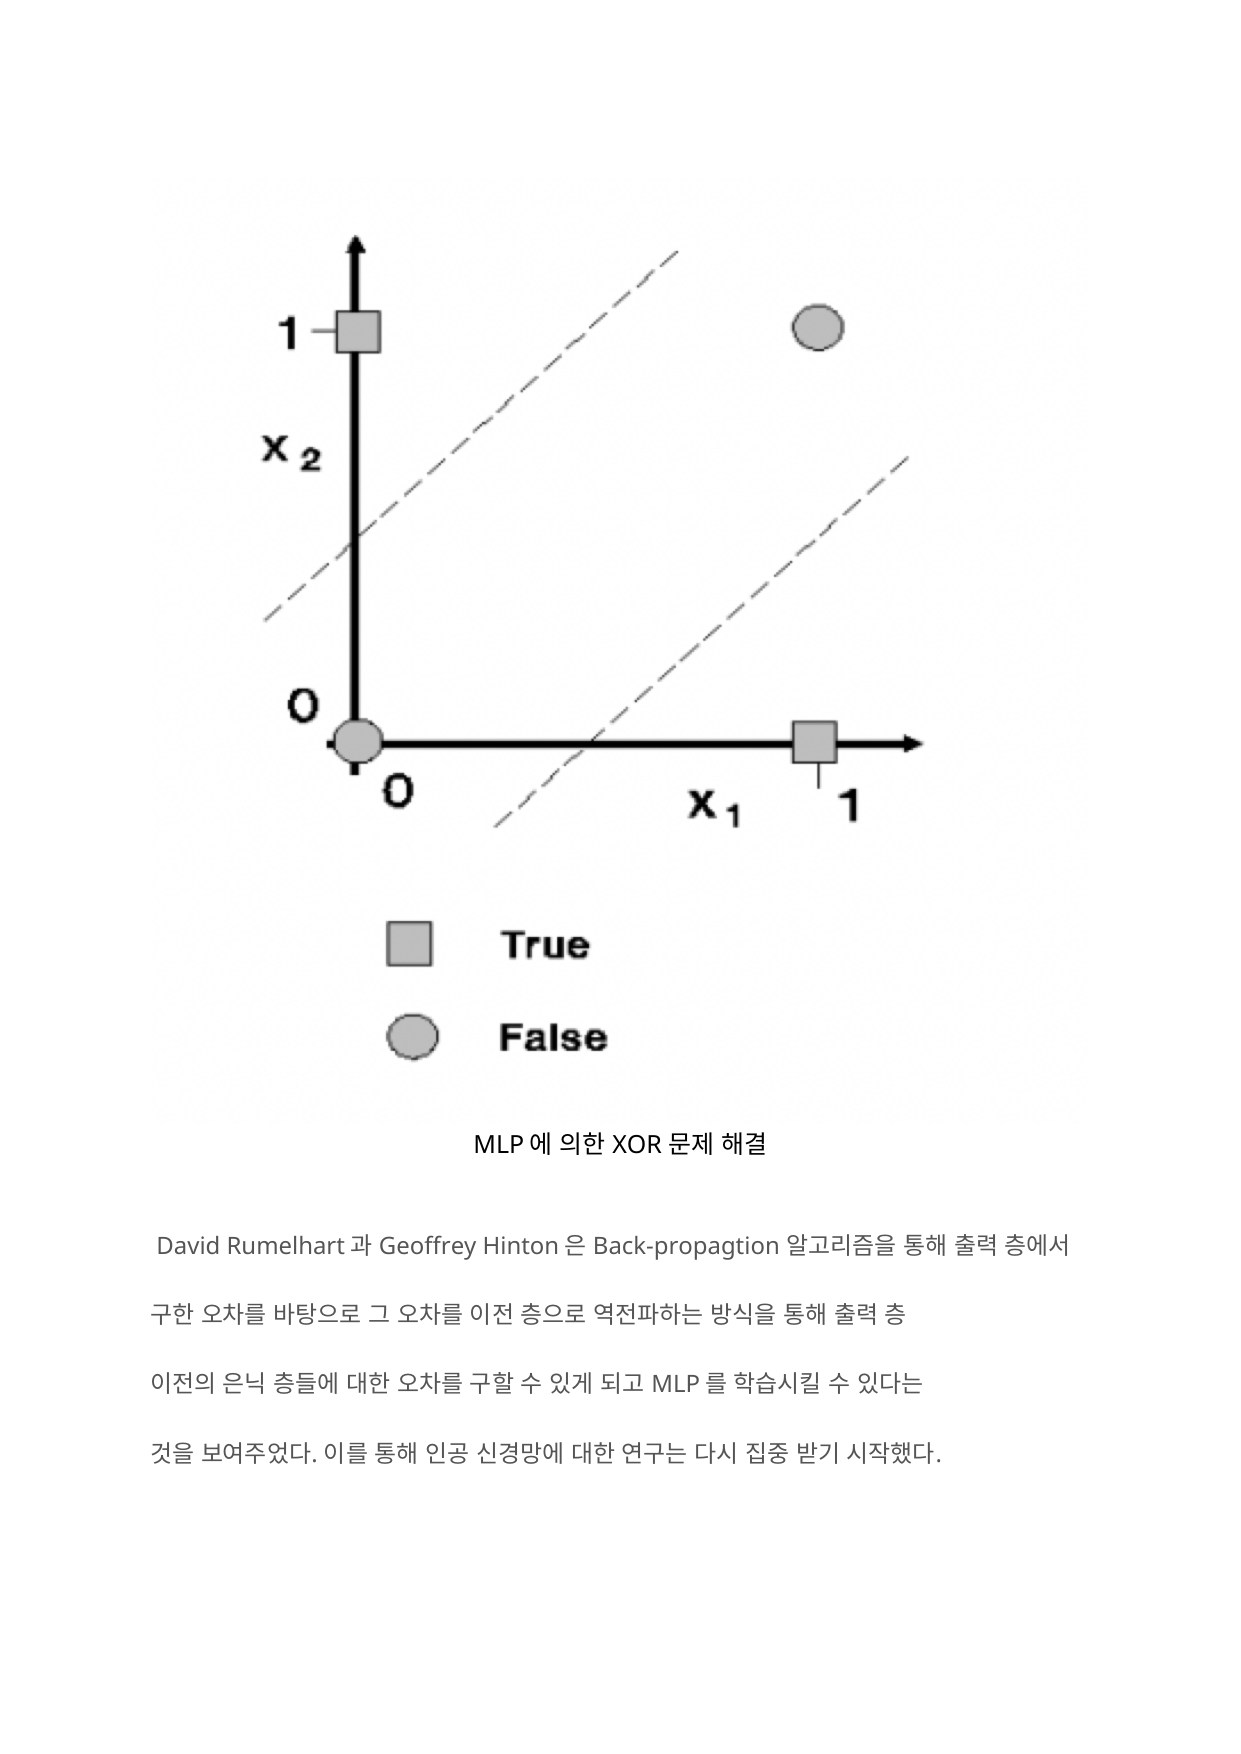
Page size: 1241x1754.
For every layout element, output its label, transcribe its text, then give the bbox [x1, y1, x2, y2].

picture [152, 177, 1089, 1125]
text David Rumelhart과 Geoffrey Hinton은 Back-propagtion 알고리즘을 통해 출력 층에서 구한 오차를 바탕으로 그 오차를 이전 층으로 역전파하는 방식을 통해 출력 층 이전의 은닉 층들에 대한 오차를 구할 수 있게 되고 MLP를 학습시킬 수 있다는 것을 보여주었다. 이를 통해 인공 신경망에 대한 연구는 다시 집중 받기 시작했다. [150, 1226, 1090, 1469]
